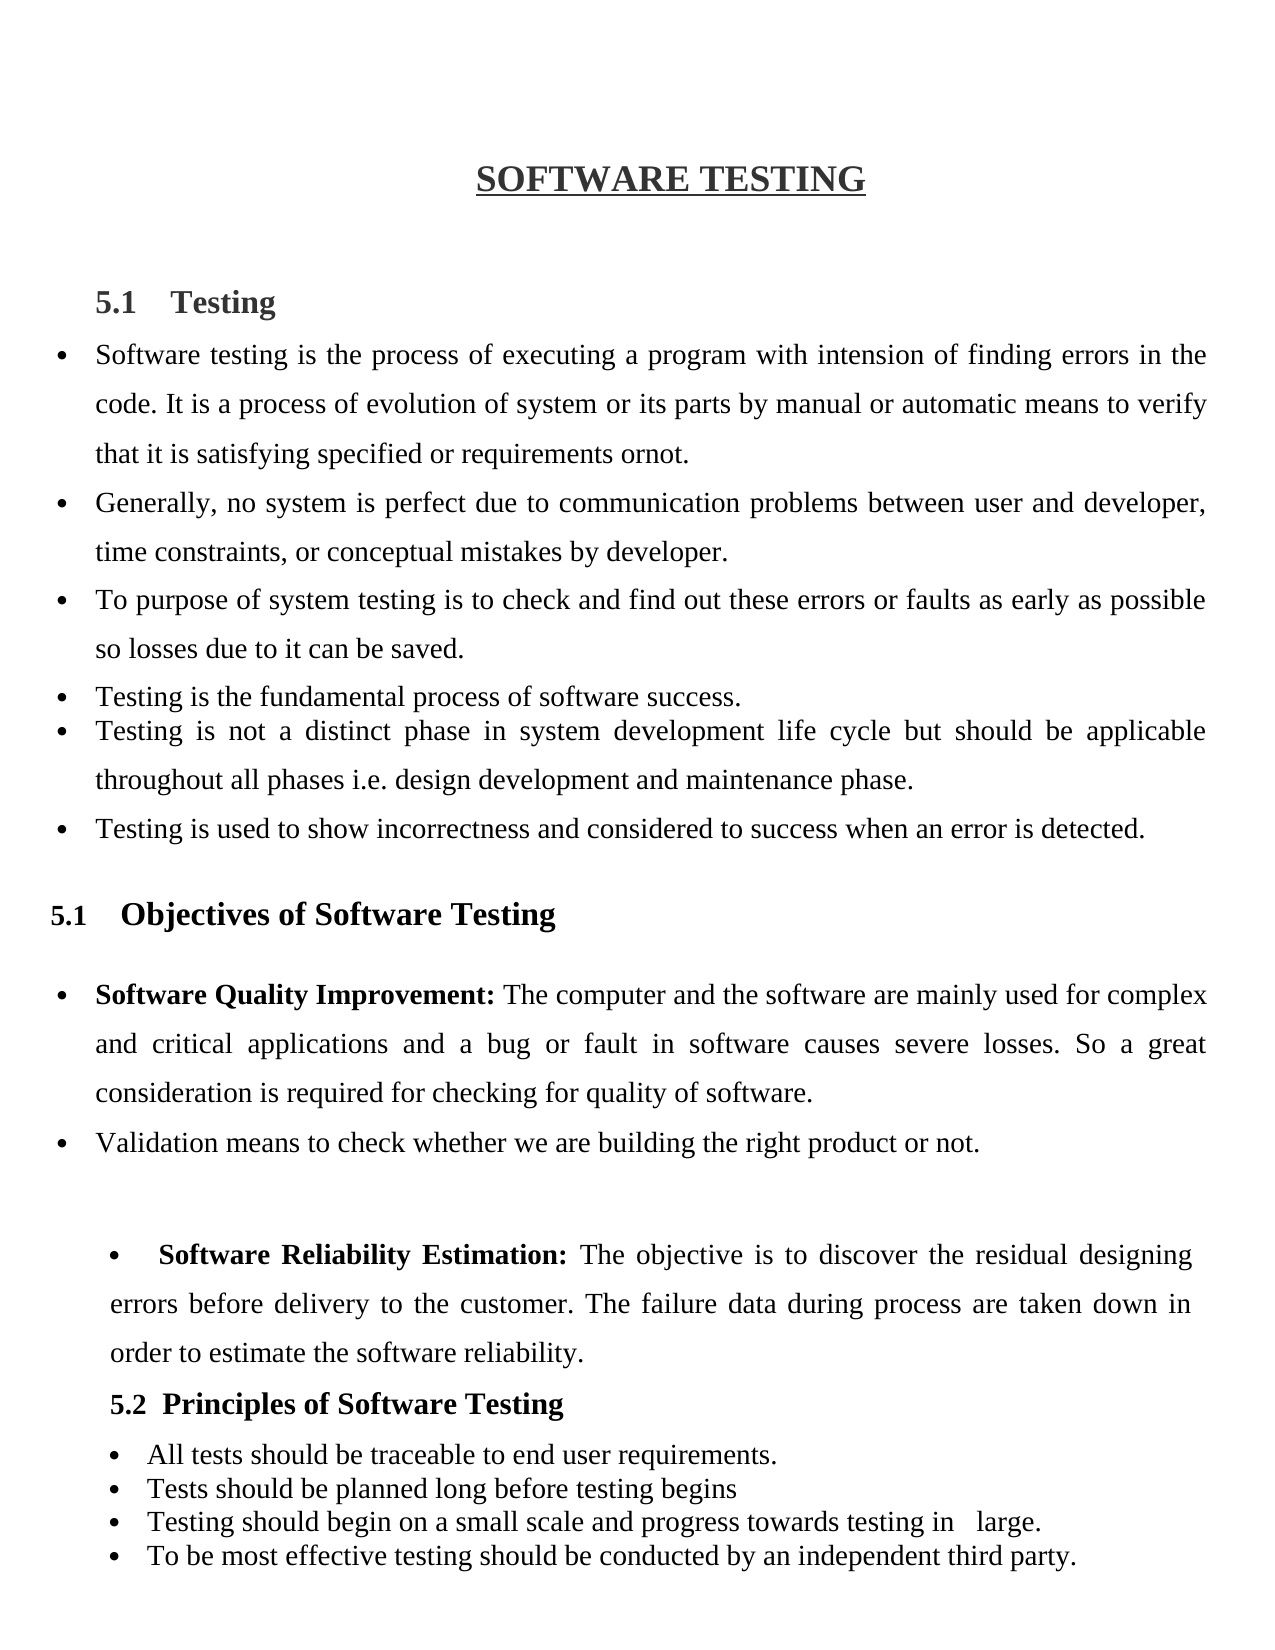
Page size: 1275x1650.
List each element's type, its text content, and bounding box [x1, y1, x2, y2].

list Software testing is the process of executing a program with intension of finding errors in the code. It is a process of evolution of system or its parts by manual or automatic means to verify that it is satisfying specified or requirements ornot. [58, 337, 1208, 469]
subtitle Principles of Software Testing [110, 1385, 1193, 1421]
list Tests should be planned long before testing begins [110, 1471, 1193, 1504]
list Generally, no system is perfect due to communication problems between user and developer, time constraints, or conceptual mistakes by developer. [58, 485, 1208, 567]
list Testing is not a distinct phase in system development life cycle but should be applicable throughout all phases i.e. design development and maintenance phase. [58, 713, 1208, 795]
text 5.1 Testing [95, 271, 1208, 321]
list To be most effective testing should be conducted by an independent third party. [110, 1538, 1193, 1571]
list All tests should be traceable to end user requirements. [110, 1437, 1193, 1471]
list Software Reliability Estimation: The objective is to discover the residual designing errors before delivery to the customer. The failure data during process are taken down in order to estimate the software reliability. [110, 1237, 1193, 1368]
list Testing is the fundamental process of software success. [58, 679, 1208, 713]
list To purpose of system testing is to check and find out these errors or faults as early as possible so losses due to it can be saved. [58, 582, 1208, 664]
list Testing is used to show incorrectness and considered to success when an error is detected. [58, 811, 1208, 844]
list Software Quality Improvement: The computer and the software are mainly used for complex and critical applications and a bug or fault in software causes severe losses. So a great consideration is required for checking for quality of software. [58, 977, 1208, 1109]
text SOFTWARE TESTING [139, 150, 1202, 200]
list Testing should begin on a small scale and progress towards testing in large. [110, 1504, 1193, 1538]
subtitle Objectives of Software Testing [50, 894, 1208, 932]
list Validation means to check whether we are building the right product or not. [58, 1125, 1208, 1158]
